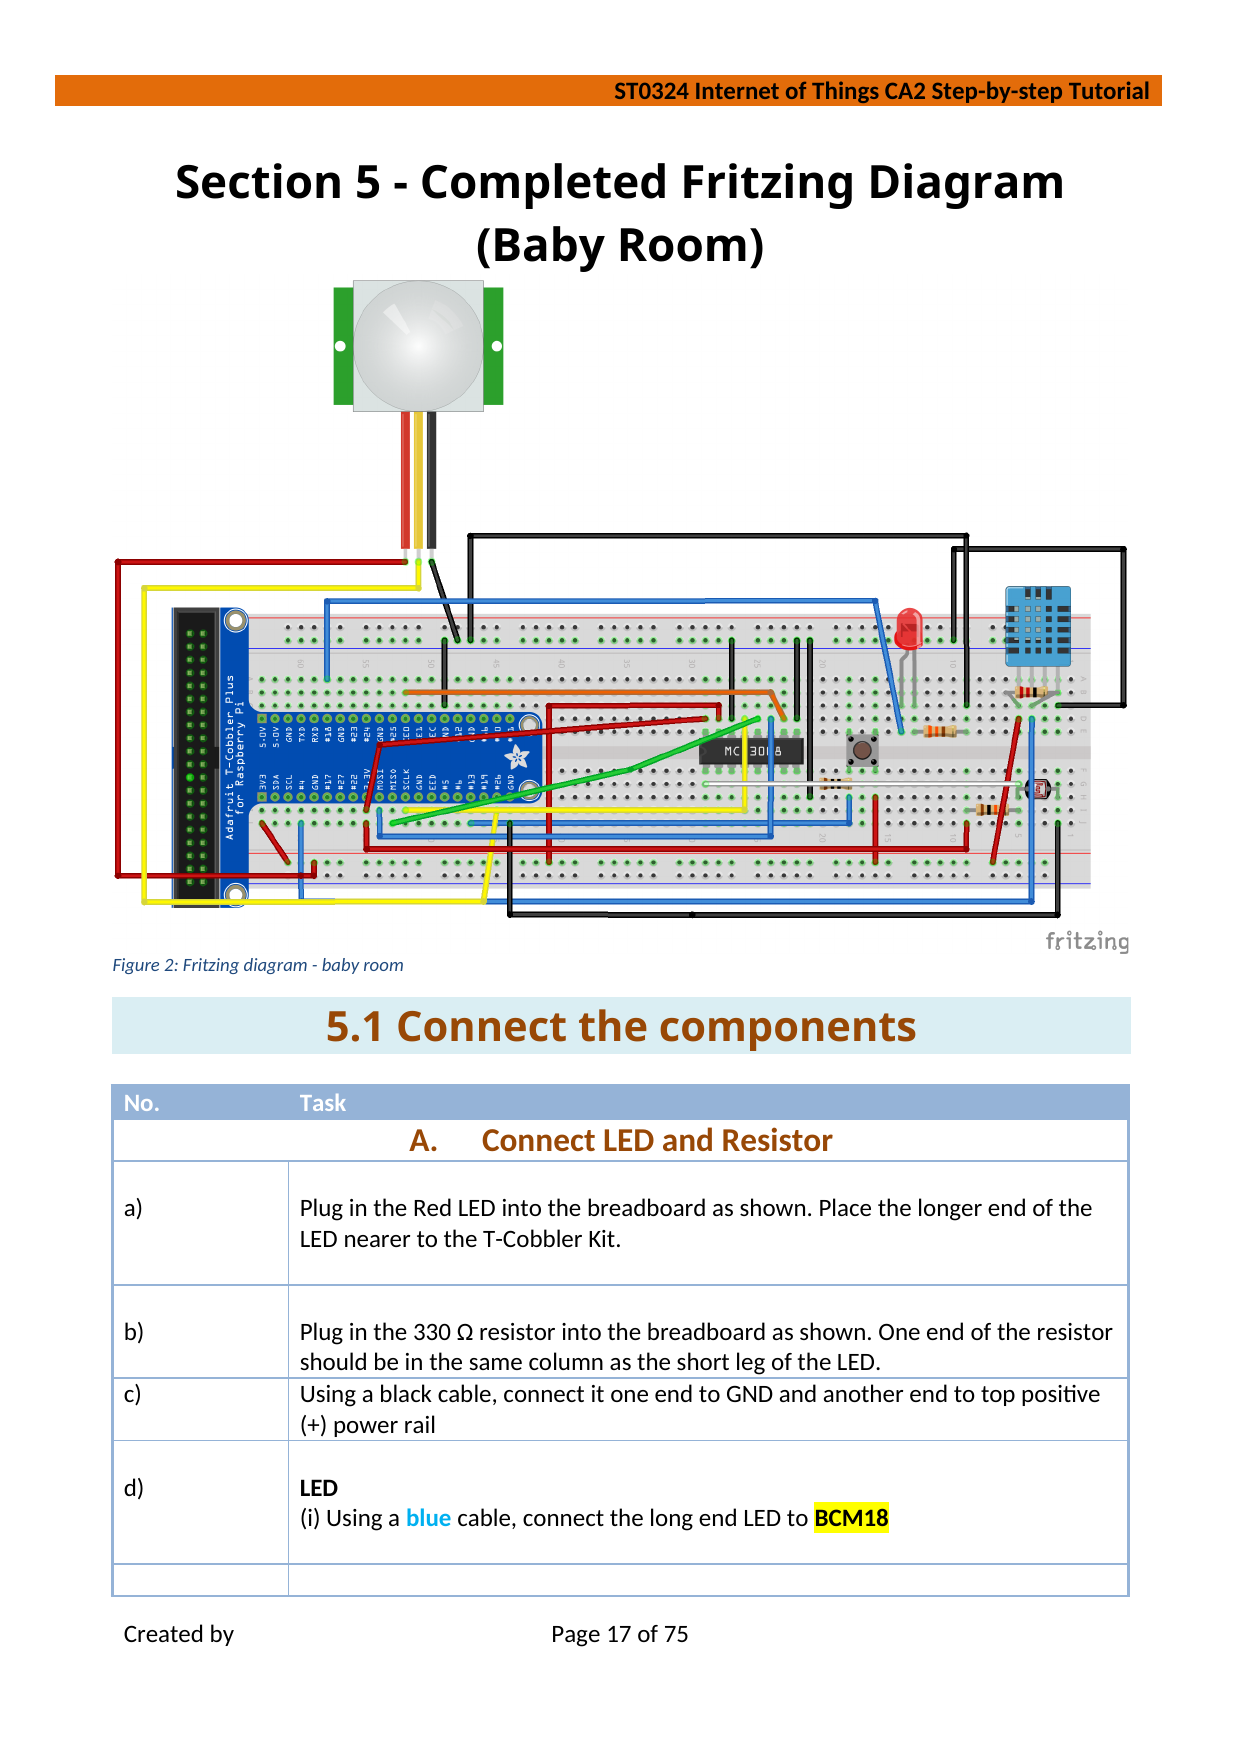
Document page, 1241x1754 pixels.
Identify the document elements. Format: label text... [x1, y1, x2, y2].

table_cell Using a black cable, connect it one end to GND and another end to top positive (+) power rail [289, 1379, 1127, 1439]
table_cell LED (i) Using a blue cable, connect the long end LED to BCM18 [289, 1441, 1127, 1563]
table_cell b) [114, 1286, 288, 1377]
subtitle 5.1 Connect the components [112, 997, 1131, 1054]
table_cell Plug in the 330 Ω resistor into the breadboard as shown. One end of the resistor should be in the same column as the short leg of the LED. [289, 1286, 1127, 1377]
table_cell Connect LED and Resistor [114, 1120, 1127, 1160]
table_header Task [288, 1088, 1127, 1118]
subtitle Section 5 - Completed Fritzing Diagram (Baby Room) [112, 150, 1128, 274]
table_cell d) [114, 1441, 288, 1563]
table_cell e) [114, 1565, 288, 1595]
picture [112, 274, 1129, 954]
text Figure 2: Fritzing diagram - baby room [112, 954, 1128, 976]
table_cell c) [114, 1379, 288, 1439]
table_cell Plug in the Red LED into the breadboard as shown. Place the longer end of the LED nearer to the T-Cobbler Kit. [289, 1162, 1127, 1284]
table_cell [289, 1565, 1127, 1595]
table_cell a) [114, 1162, 288, 1284]
table_header No. [114, 1088, 288, 1118]
